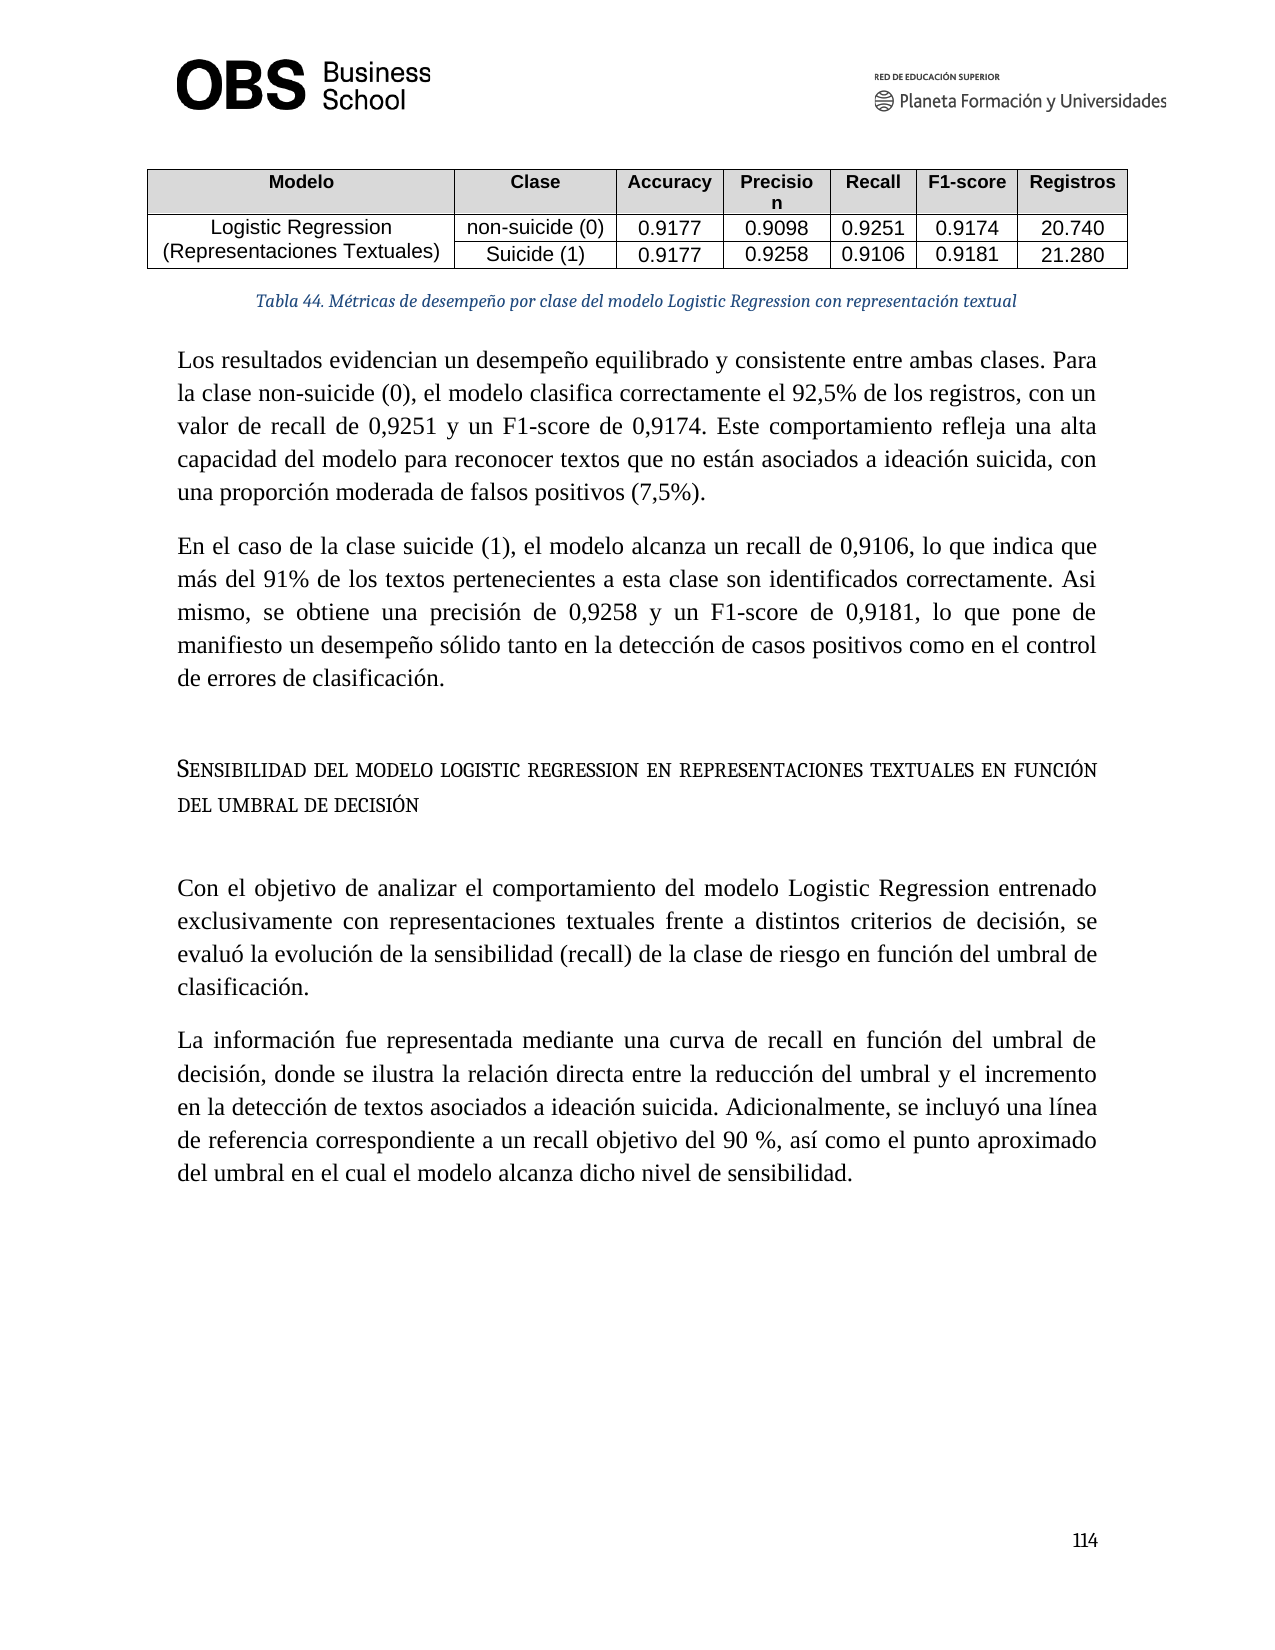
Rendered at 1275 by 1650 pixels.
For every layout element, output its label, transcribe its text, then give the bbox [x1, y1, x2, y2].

table_cell Suicide (1) [455, 242, 616, 268]
table_cell 0.9106 [831, 242, 916, 268]
text La información fue representada mediante una curva de recall en función del umbral de decisión, donde se ilustra la relación directa entre la reducción del umbral y el incremento en la detección de textos asociados a ideación suicida. Adicionalmente, se incluyó una línea de referencia correspondiente a un recall objetivo del 90 %, así como el punto aproximado del umbral en el cual el modelo alcanza dicho nivel de sensibilidad. [177, 1026, 1098, 1186]
table_cell 21.280 [1018, 242, 1127, 268]
table_cell 0.9177 [617, 215, 723, 241]
table_cell 0.9177 [617, 242, 723, 268]
table_cell 0.9174 [917, 215, 1017, 241]
picture [874, 72, 1167, 112]
table_cell 20.740 [1018, 215, 1127, 241]
subtitle Sensibilidad del modelo logistic regression en representaciones textuales en función del umbral de decisión [177, 754, 1098, 819]
table_cell 0.9258 [724, 242, 830, 268]
picture [177, 59, 431, 110]
table_cell 0.9181 [917, 242, 1017, 268]
table_header Registros [1018, 170, 1127, 213]
text Tabla 44. Métricas de desempeño por clase del modelo Logistic Regression con representación textual [177, 291, 1098, 312]
text En el caso de la clase suicide (1), el modelo alcanza un recall de 0,9106, lo que indica que más del 91% de los textos pertenecientes a esta clase son identificados correctamente. Asi mismo, se obtiene una precisión de 0,9258 y un F1-score de 0,9181, lo que pone de manifiesto un desempeño sólido tanto en la detección de casos positivos como en el control de errores de clasificación. [177, 531, 1098, 692]
table_cell Logistic Regression (Representaciones Textuales) [148, 215, 454, 268]
table_header Precision [724, 170, 830, 213]
text Con el objetivo de analizar el comportamiento del modelo Logistic Regression entrenado exclusivamente con representaciones textuales frente a distintos criterios de decisión, se evaluó la evolución de la sensibilidad (recall) de la clase de riesgo en función del umbral de clasificación. [177, 873, 1098, 1001]
table_cell 0.9098 [724, 215, 830, 241]
table_header Modelo [148, 170, 454, 213]
text Los resultados evidencian un desempeño equilibrado y consistente entre ambas clases. Para la clase non-suicide (0), el modelo clasifica correctamente el 92,5% de los registros, con un valor de recall de 0,9251 y un F1-score de 0,9174. Este comportamiento refleja una alta capacidad del modelo para reconocer textos que no están asociados a ideación suicida, con una proporción moderada de falsos positivos (7,5%). [177, 345, 1098, 506]
table_cell non-suicide (0) [455, 215, 616, 241]
table_header Recall [831, 170, 916, 213]
table_header F1-score [917, 170, 1017, 213]
table_header Accuracy [617, 170, 723, 213]
table_cell 0.9251 [831, 215, 916, 241]
table_header Clase [455, 170, 616, 213]
